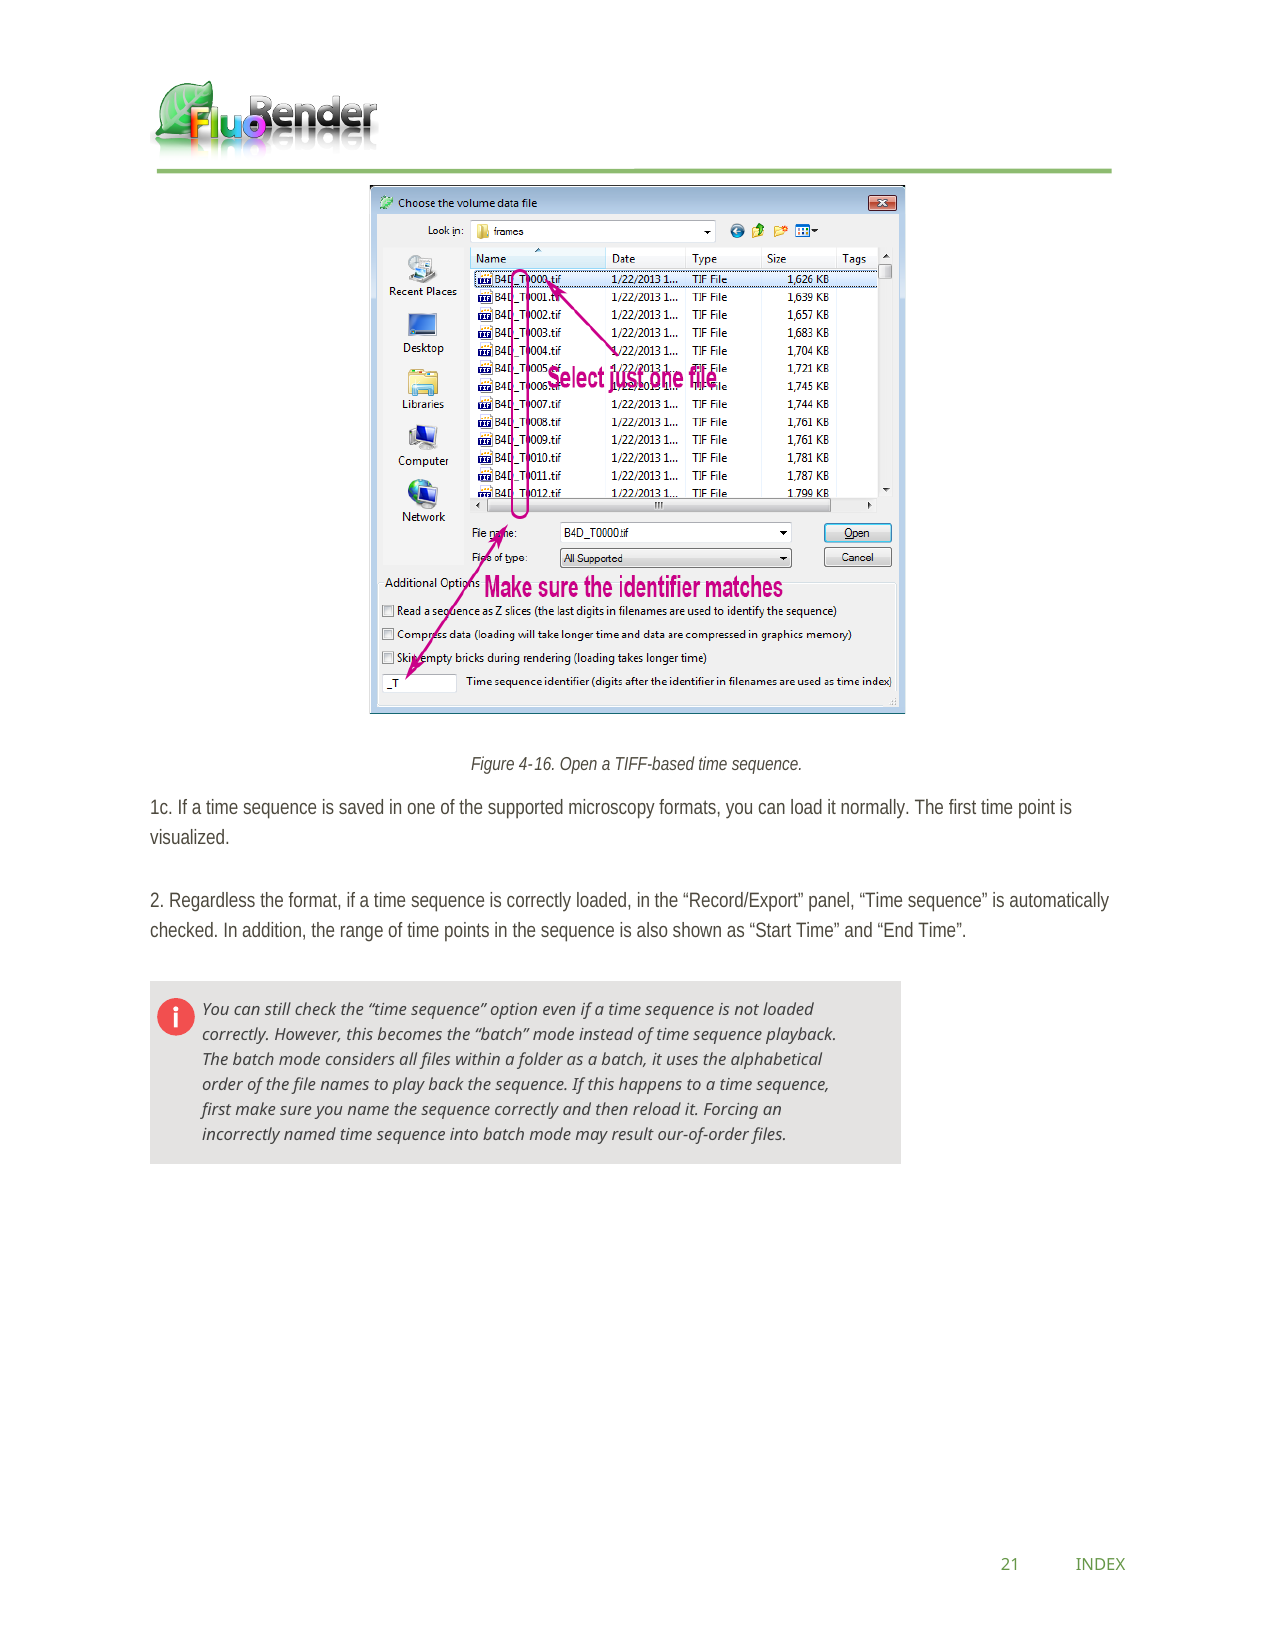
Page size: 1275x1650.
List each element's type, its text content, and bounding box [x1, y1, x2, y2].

table_header [150, 981, 202, 1164]
picture [150, 75, 379, 162]
picture [369, 185, 906, 714]
text 1c. If a time sequence is saved in one of the supported microscopy formats, you can load it normally. The first time point is visualized. [150, 795, 1125, 849]
text 2. Regardless the format, if a time sequence is correctly loaded, in the “Record/Export” panel, “Time sequence” is automatically checked. In addition, the range of time points in the sequence is also shown as “Start Time” and “End Time”. [150, 888, 1125, 942]
table_header You can still check the “time sequence” option even if a time sequence is not loaded correctly. However, this becomes the “batch” mode instead of time sequence playback. The batch mode considers all files within a folder as a batch, it uses the alphabetical order of the file names to play back the sequence. If this happens to a time sequence, first make sure you name the sequence correctly and then reload it. Forcing an incorrectly named time sequence into batch mode may result our-of-order files. [202, 981, 901, 1164]
